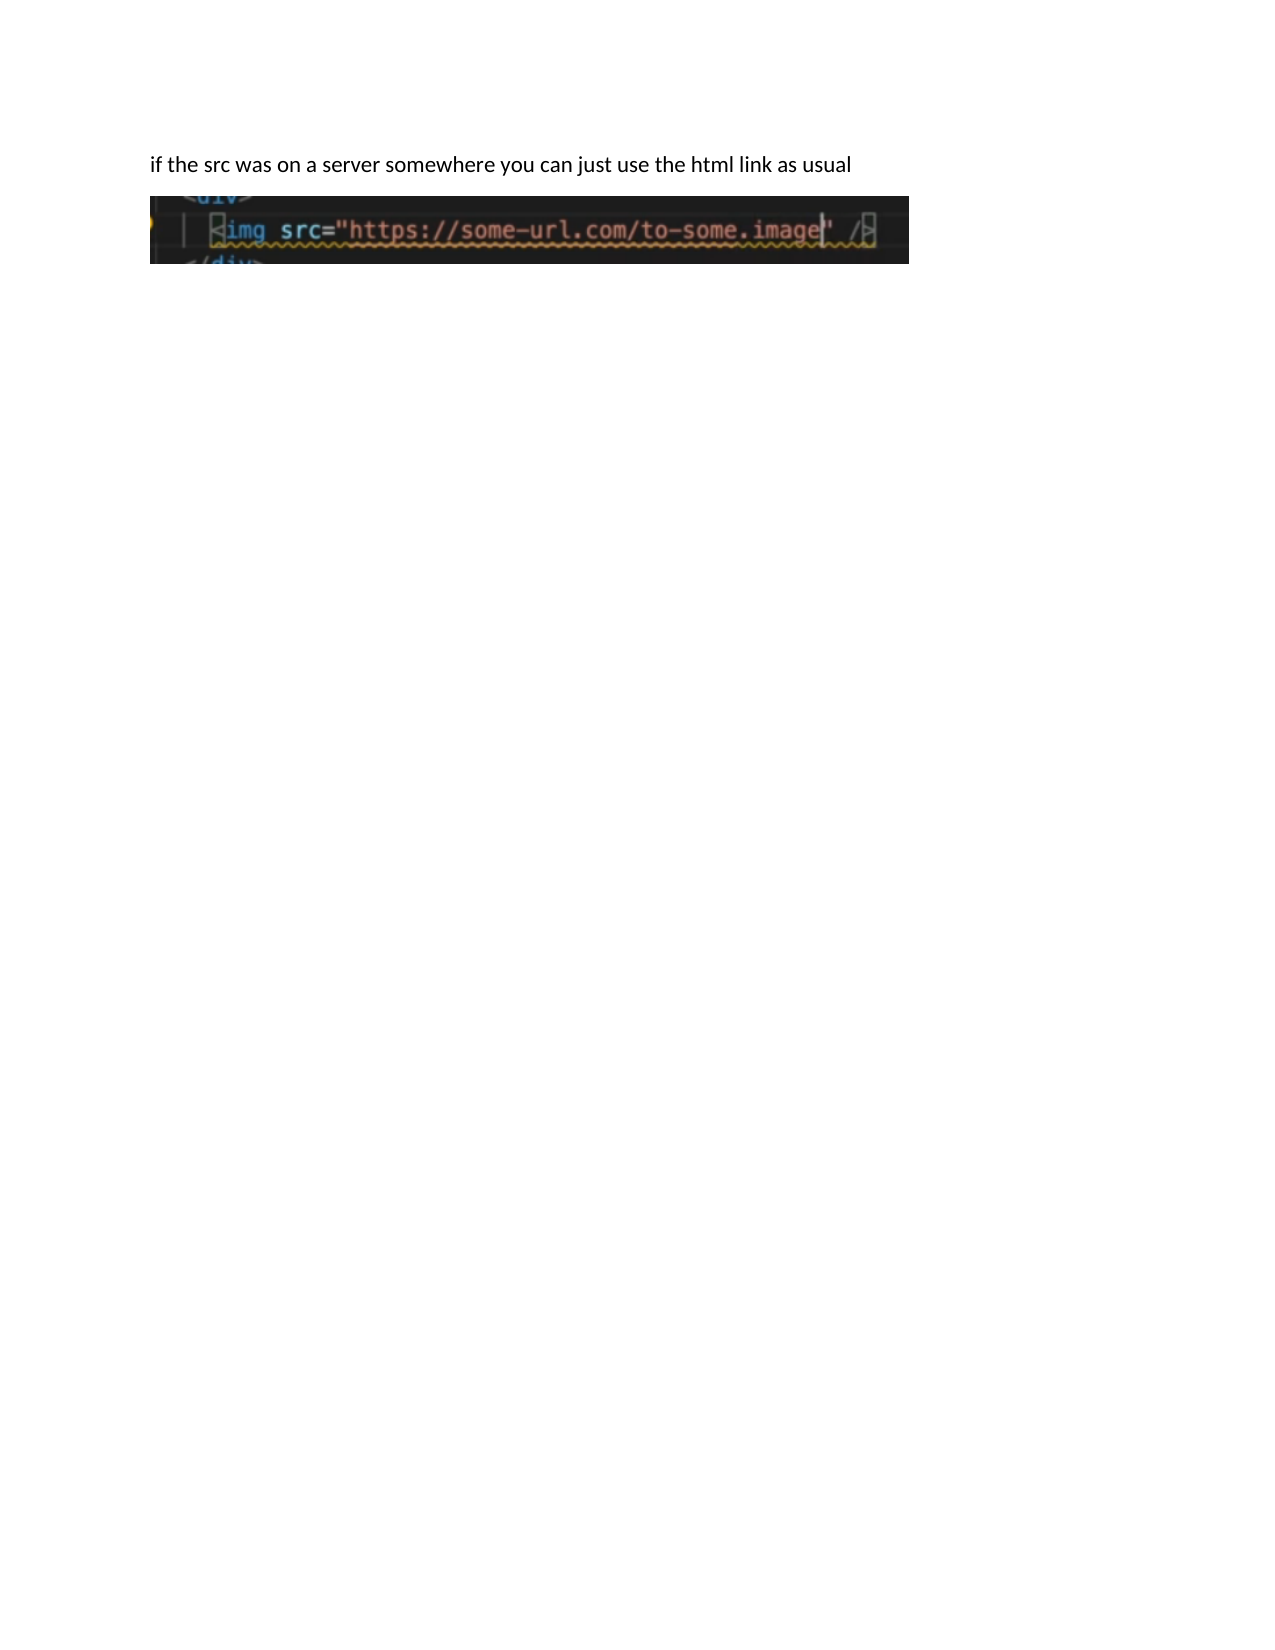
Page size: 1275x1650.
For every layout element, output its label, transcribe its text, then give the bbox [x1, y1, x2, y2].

text if the src was on a server somewhere you can just use the html link as usual [150, 150, 1125, 178]
picture [150, 196, 909, 264]
